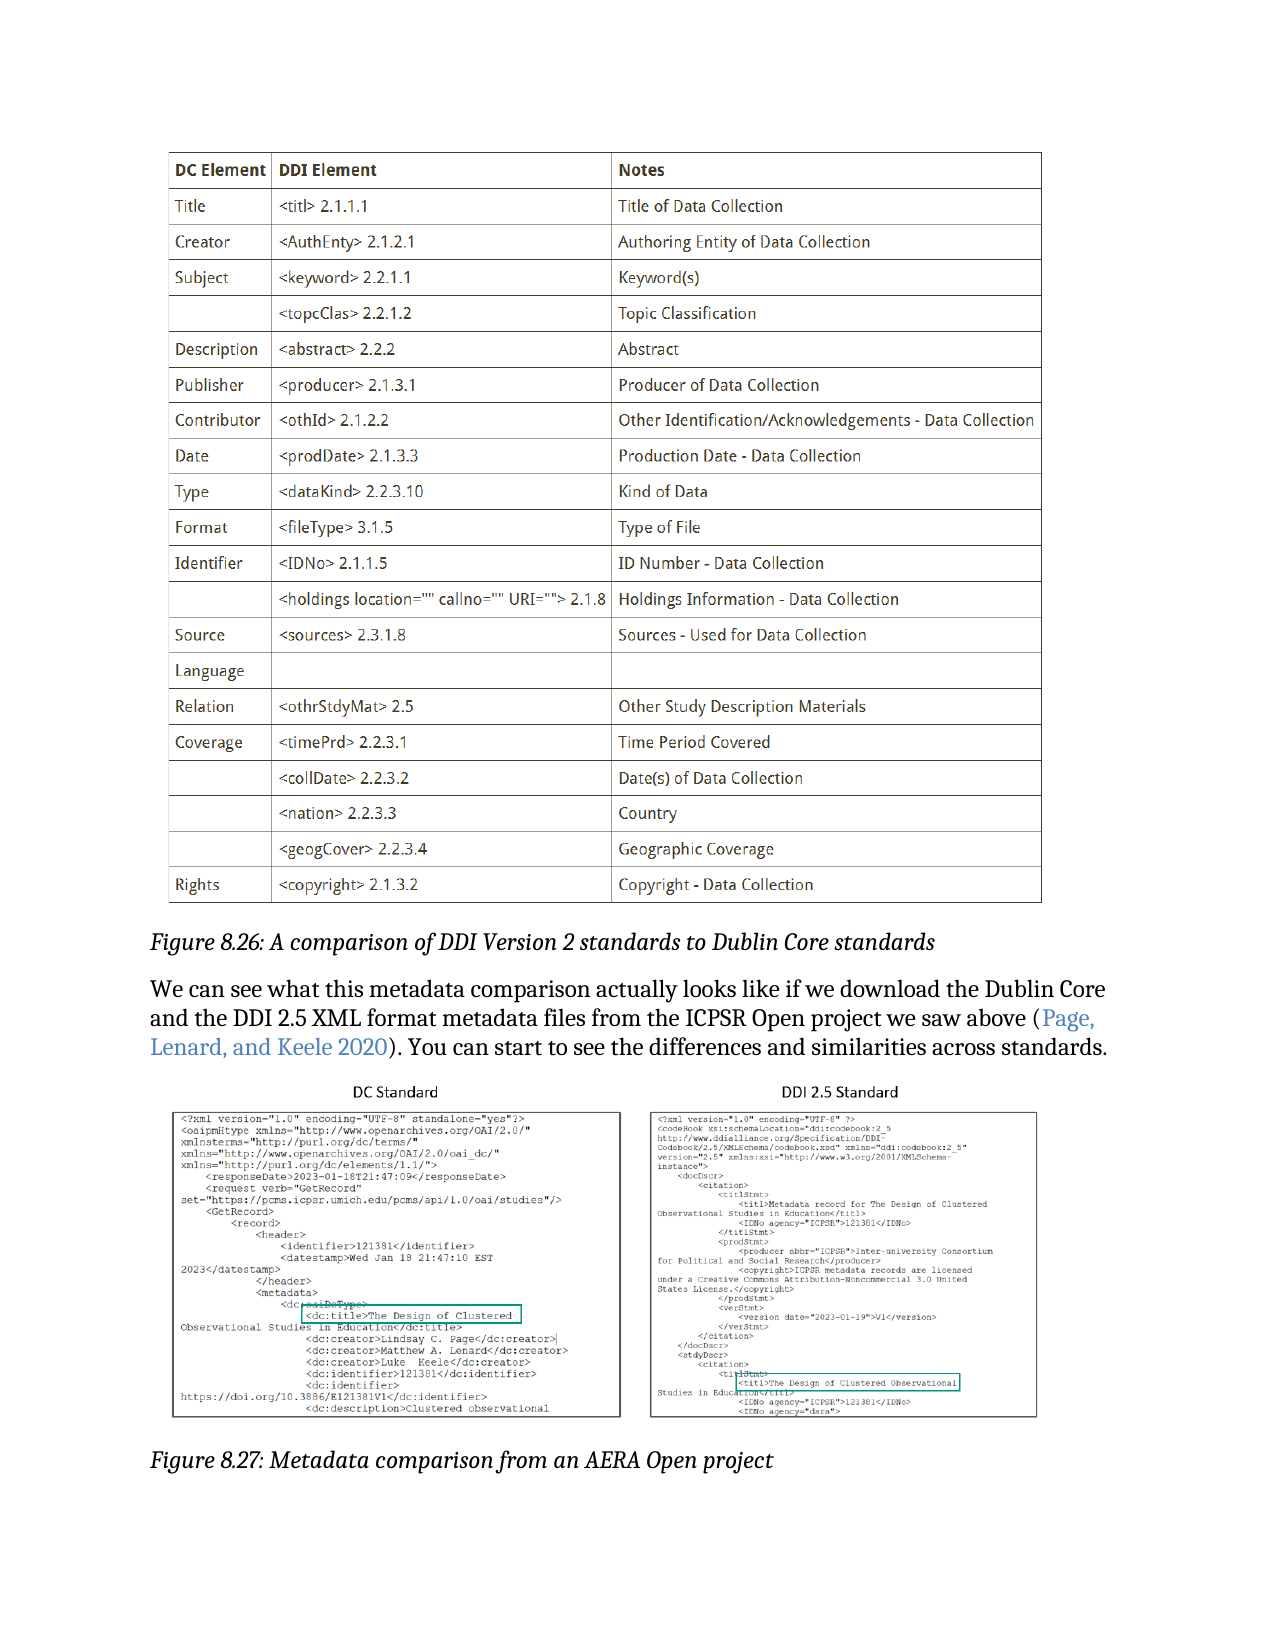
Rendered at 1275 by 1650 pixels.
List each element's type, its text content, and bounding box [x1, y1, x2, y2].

text Figure 8.26: A comparison of DDI Version 2 standards to Dublin Core standards [150, 927, 1125, 956]
picture [168, 1080, 1044, 1425]
picture [168, 150, 1044, 907]
text We can see what this metadata comparison actually looks like if we download the Dublin Core and the DDI 2.5 XML format metadata files from the ICPSR Open project we saw above (Page, Lenard, and Keele 2020). You can start to see the differences and similarities across standards. [150, 975, 1125, 1061]
text Figure 8.27: Metadata comparison from an AERA Open project [150, 1446, 1125, 1474]
